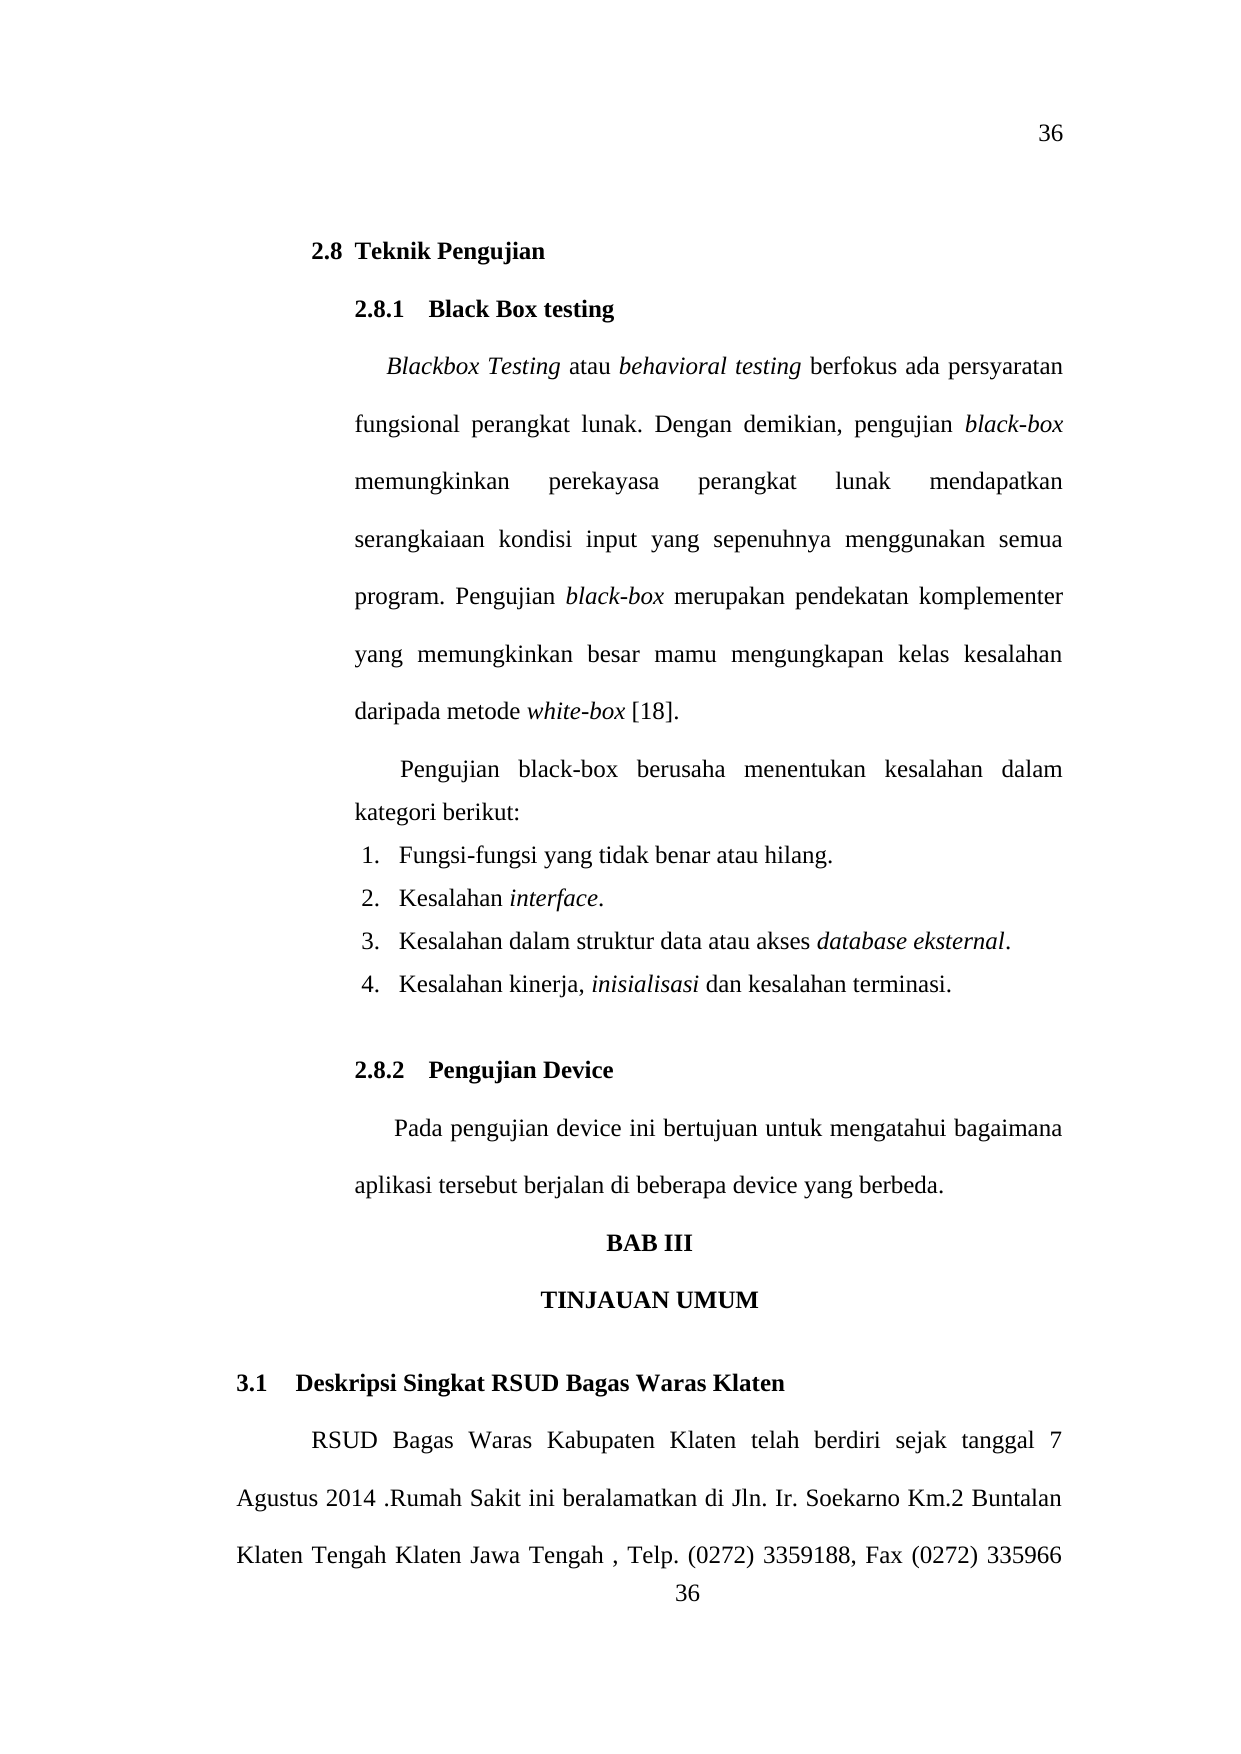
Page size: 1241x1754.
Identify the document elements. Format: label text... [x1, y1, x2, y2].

text Pengujian black-box berusaha menentukan kesalahan dalam kategori berikut: [354, 754, 1063, 826]
text Pada pengujian device ini bertujuan untuk mengatahui bagaimana aplikasi tersebut berjalan di beberapa device yang berbeda. [311, 1113, 1063, 1199]
subtitle Black Box testing [354, 294, 1063, 322]
list Kesalahan kinerja, inisialisasi dan kesalahan terminasi. [361, 969, 1063, 998]
list Fungsi-fungsi yang tidak benar atau hilang. [361, 840, 1063, 869]
subtitle Pengujian Device [354, 1056, 1063, 1084]
list Kesalahan dalam struktur data atau akses database eksternal. [361, 926, 1063, 955]
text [236, 1426, 1063, 1569]
subtitle Deskripsi Singkat RSUD Bagas Waras Klaten [236, 1368, 1063, 1397]
subtitle BAB III tinjauan umum [236, 1228, 1063, 1314]
text Blackbox Testing atau behavioral testing berfokus ada persyaratan fungsional perangkat lunak. Dengan demikian, pengujian black-box memungkinkan perekayasa perangkat lunak mendapatkan serangkaiaan kondisi input yang sepenuhnya menggunakan semua program. Pengujian black-box merupakan pendekatan komplementer yang memungkinkan besar mamu mengungkapan kelas kesalahan daripada metode white-box [18]. [311, 351, 1063, 725]
list Kesalahan interface. [361, 883, 1063, 912]
subtitle Teknik Pengujian [311, 236, 1063, 265]
